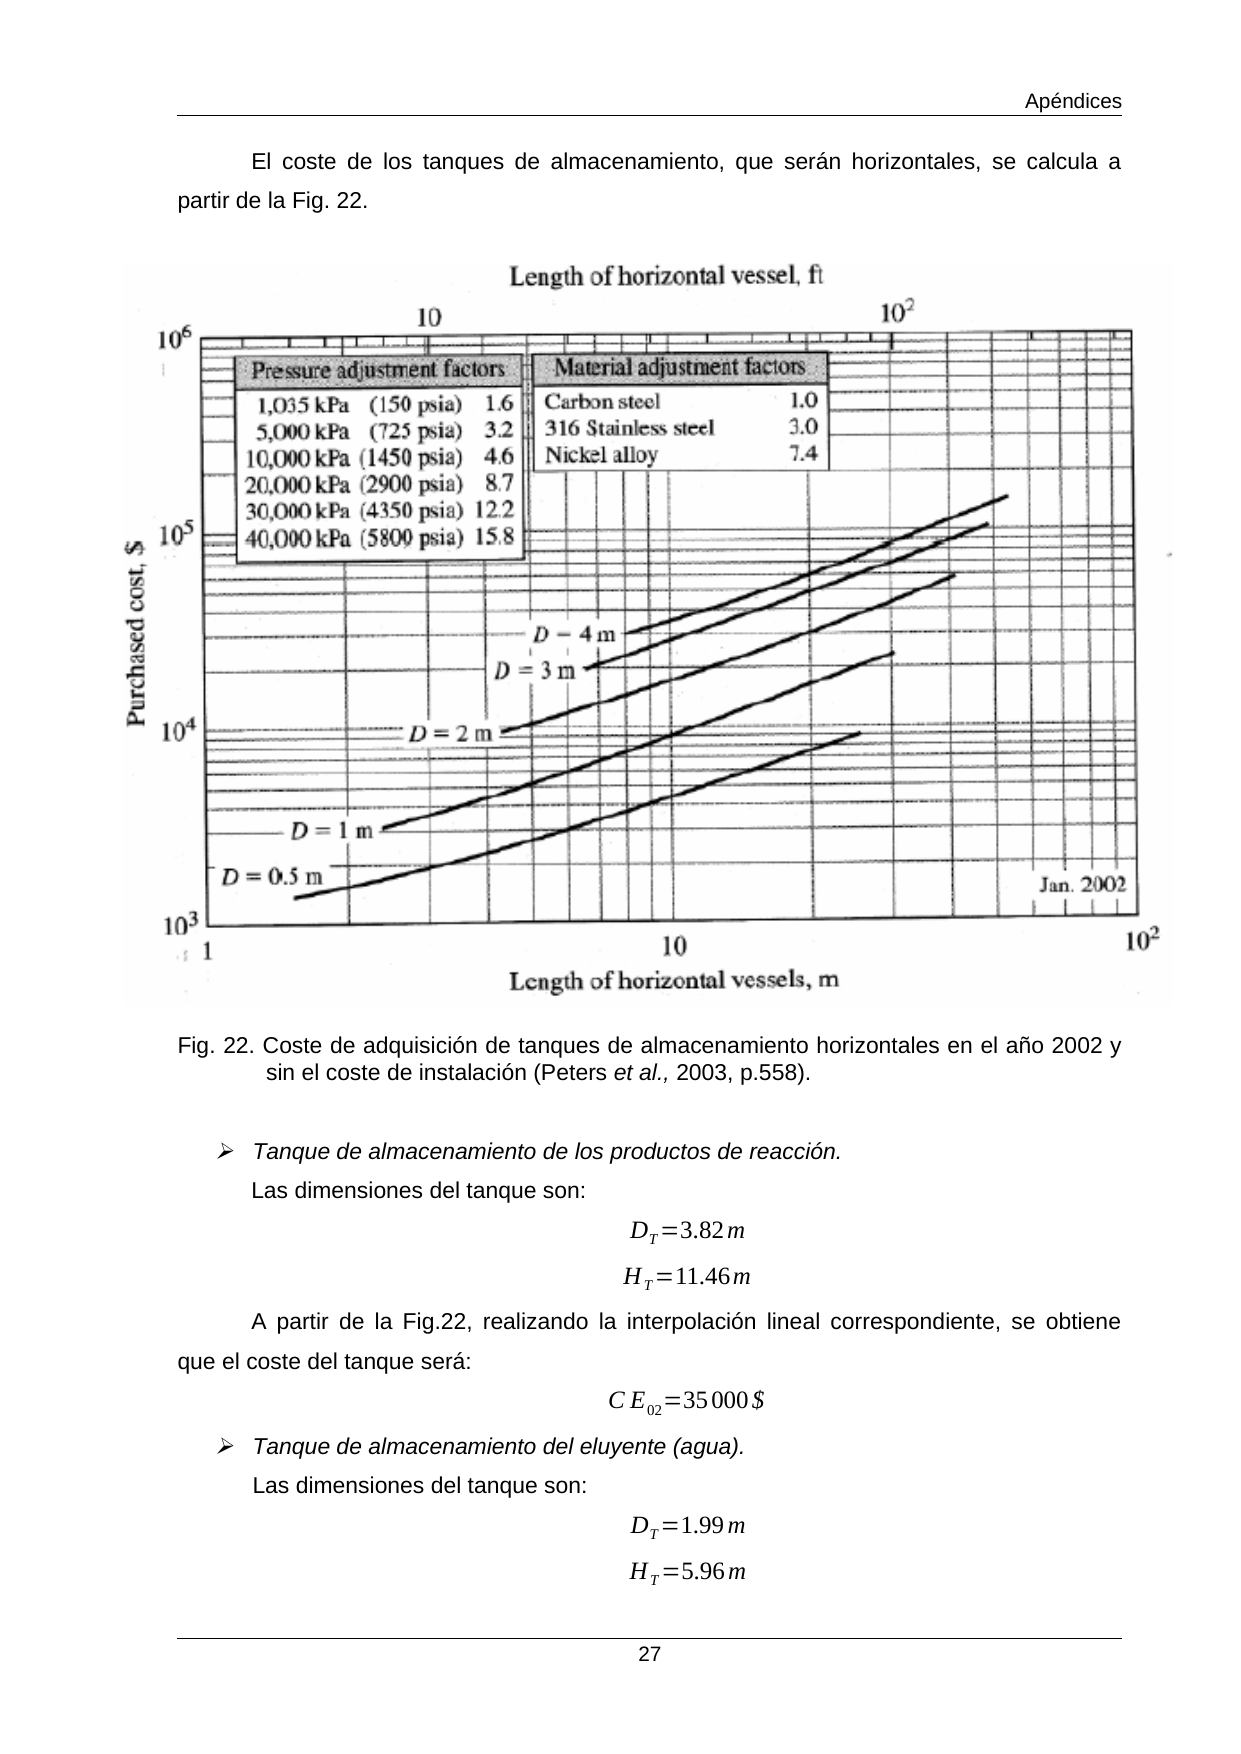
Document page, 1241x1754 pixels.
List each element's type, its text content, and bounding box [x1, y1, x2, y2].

list Tanque de almacenamiento del eluyente (agua). [215, 1433, 1122, 1459]
list Tanque de almacenamiento de los productos de reacción. [215, 1138, 1122, 1164]
picture [122, 255, 1173, 1020]
list Las dimensiones del tanque son: [252, 1472, 1122, 1499]
text Fig. 22. Coste de adquisición de tanques de almacenamiento horizontales en el año 2002 y sin el coste de instalación (Peters et al., 2003, p.558). [177, 1020, 1122, 1085]
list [177, 1308, 1122, 1374]
list Las dimensiones del tanque son: [177, 1177, 1122, 1203]
text El coste de los tanques de almacenamiento, que serán horizontales, se calcula a partir de la Fig. 22. [177, 148, 1122, 213]
